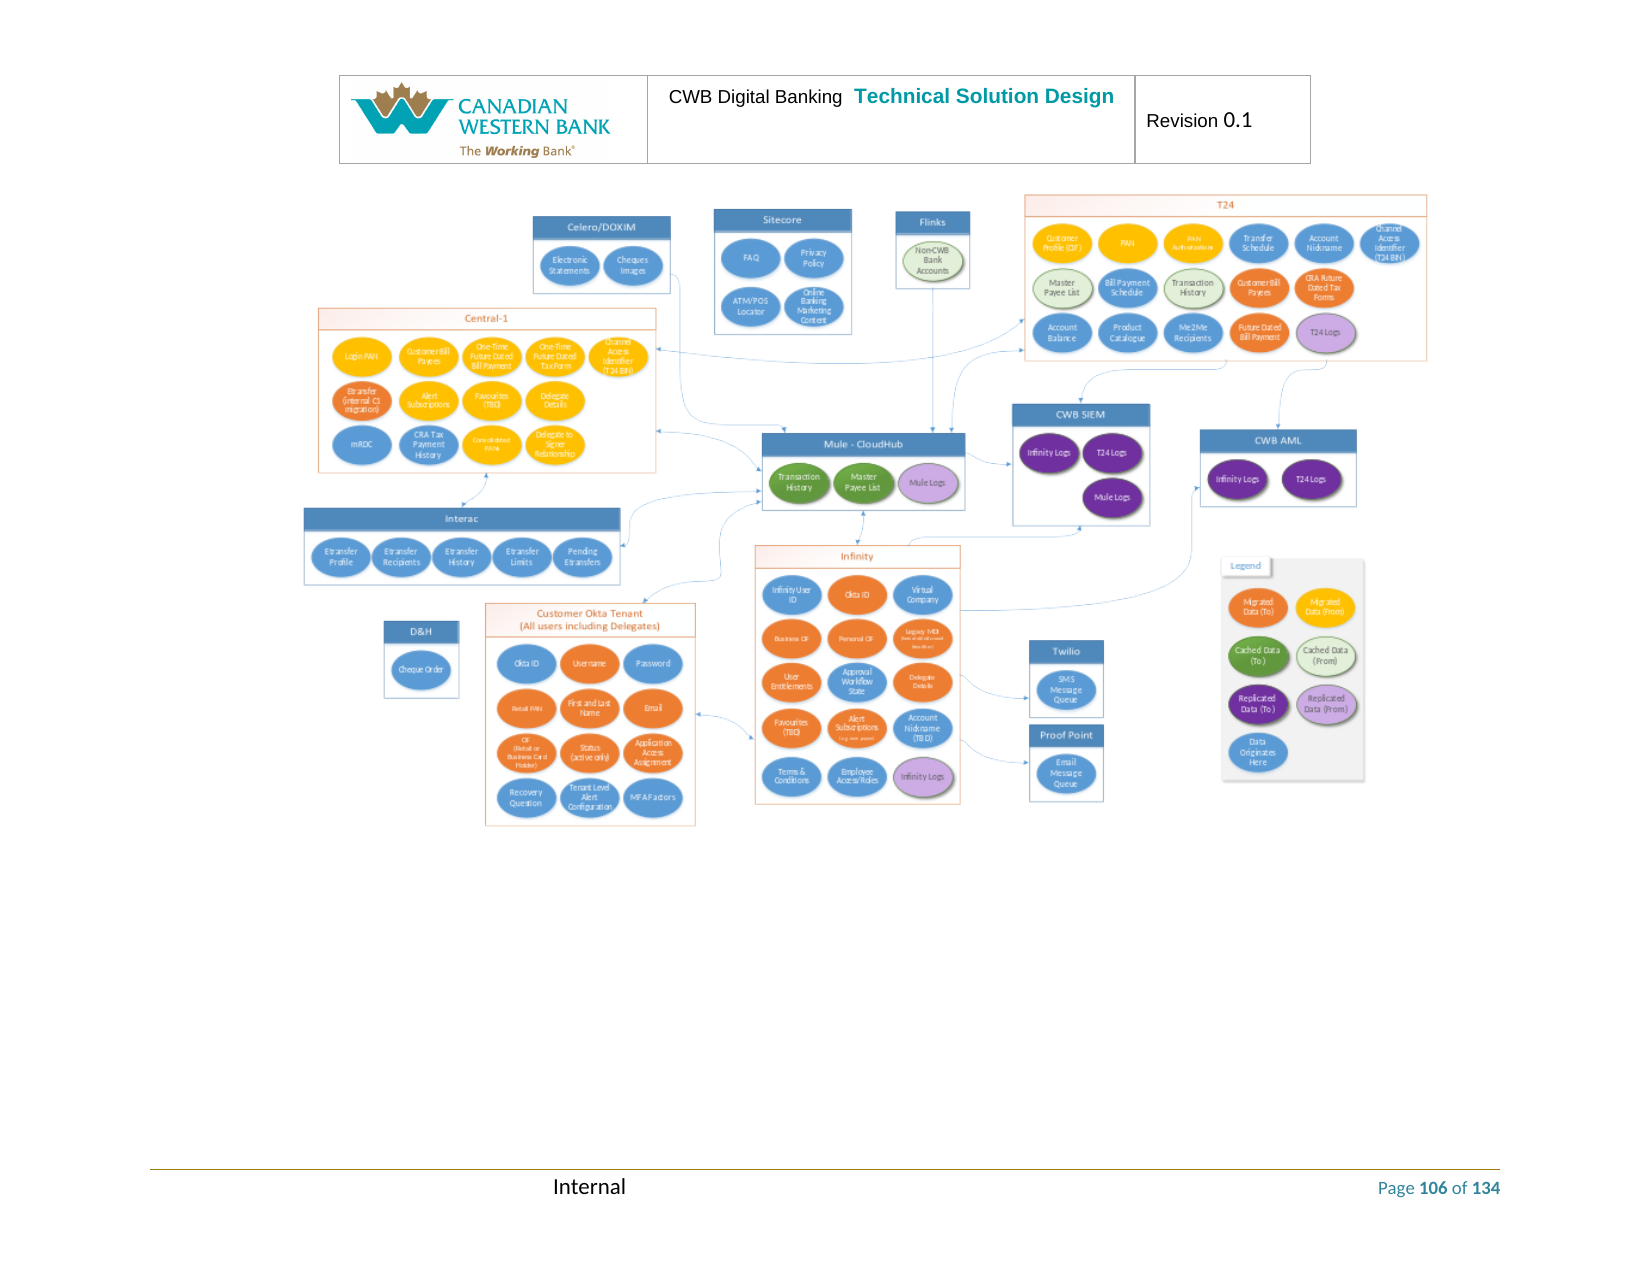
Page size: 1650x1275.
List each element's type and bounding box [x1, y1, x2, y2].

picture [351, 82, 611, 158]
